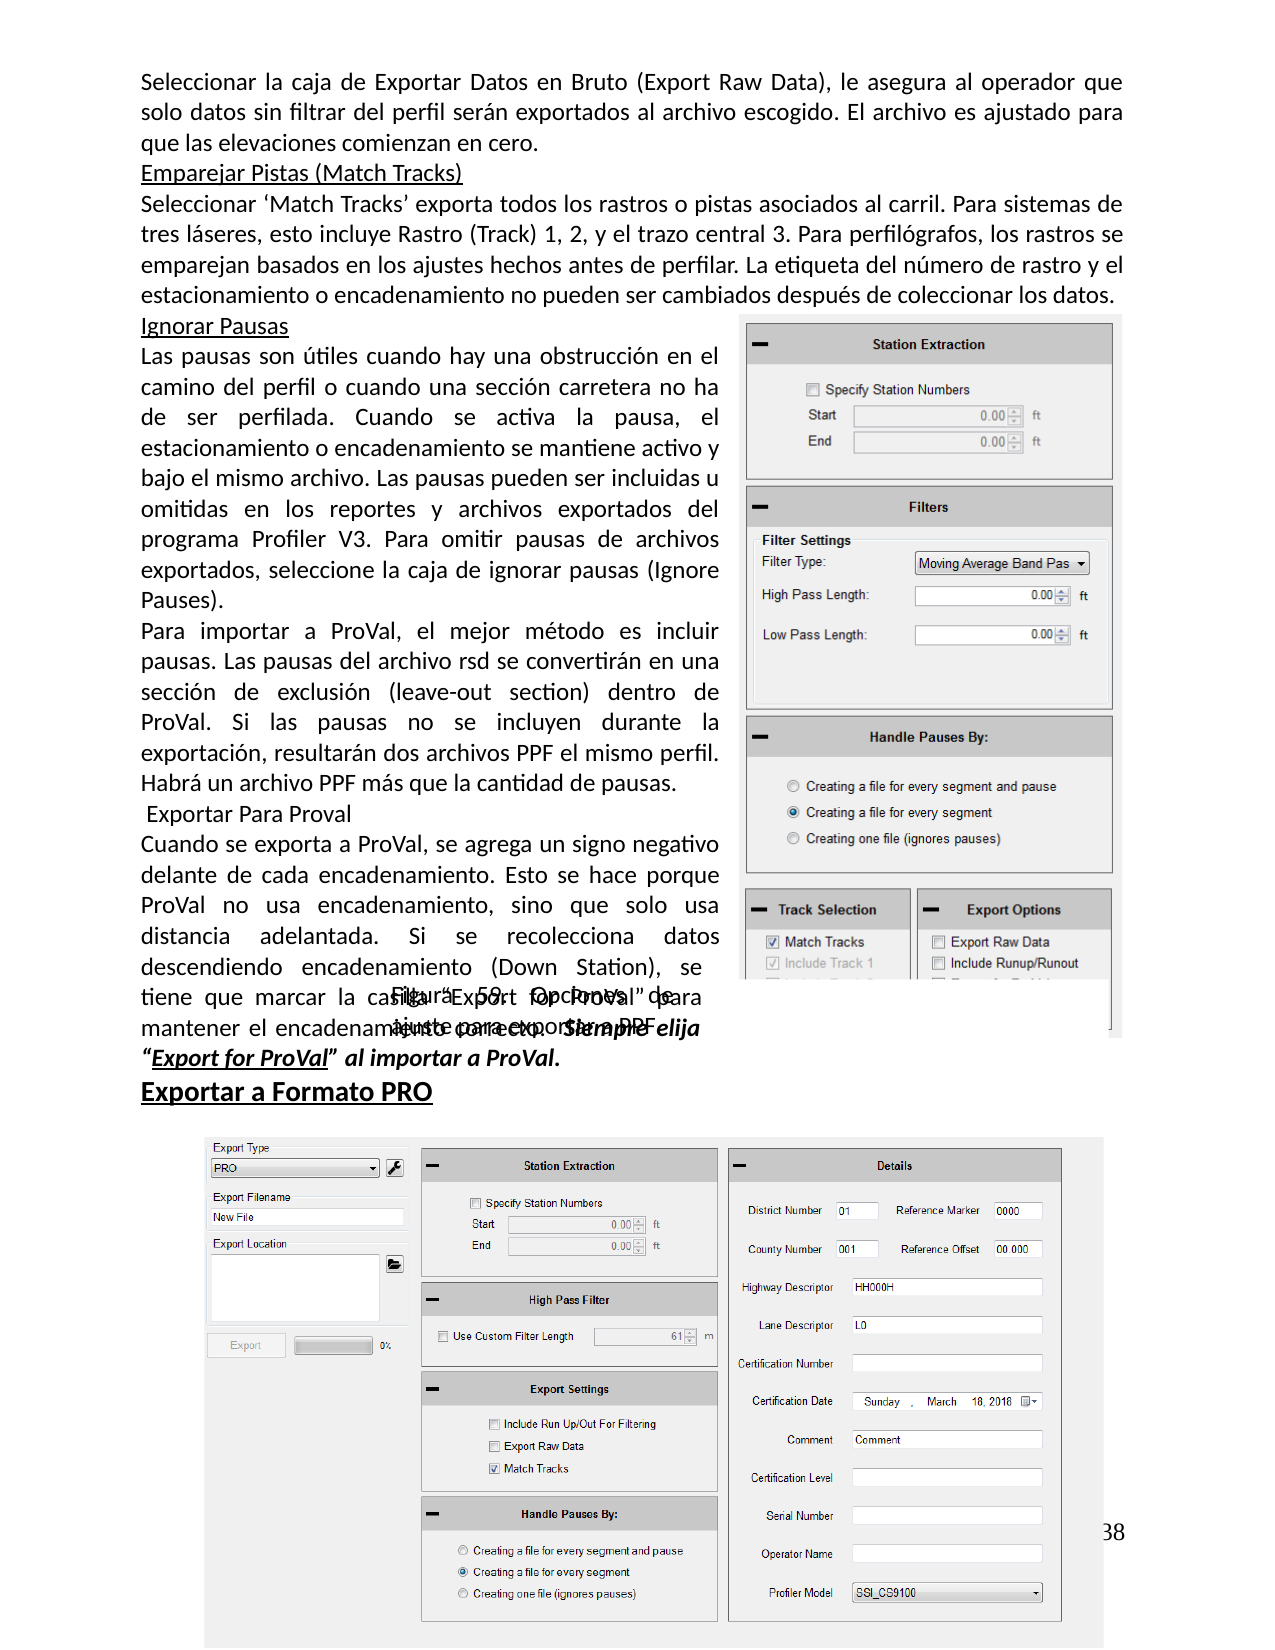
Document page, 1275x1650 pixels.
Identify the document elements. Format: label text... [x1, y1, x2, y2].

text Cuando se exporta a ProVal, se agrega un signo negativo delante de cada encadenamiento. Esto se hace porque ProVal no usa encadenamiento, sino que solo usa distancia adelantada. Si se recolecciona datos descendiendo encadenamiento (Down Station), se tiene que marcar la casilla “Export for ProVal” para mantener el encadenamiento correcto. Siempre elija “Export for ProVal” al importar a ProVal. [141, 737, 1125, 981]
subtitle Ignorar Pausas [141, 218, 1125, 249]
text Seleccionar ‘Match Tracks’ exporta todos los rastros o pistas asociados al carril. Para sistemas de tres láseres, esto incluye Rastro (Track) 1, 2, y el trazo central 3. Para perfilógrafos, los rastros se emparejan basados en los ajustes hechos antes de perfilar. La etiqueta del número de rastro y el estacionamiento o encadenamiento no pueden ser cambiados después de coleccionar los datos. [141, 96, 1125, 218]
text Exportar Para Proval [141, 707, 738, 737]
picture [738, 222, 1123, 944]
subtitle Exportar a Formato PRO [141, 981, 1125, 1017]
subtitle Emparejar Pistas (Match Tracks) [141, 66, 1125, 96]
text Las pausas son útiles cuando hay una obstrucción en el camino del perfil o cuando una sección carretera no ha de ser perfilada. Cuando se activa la pausa, el estacionamiento o encadenamiento se mantiene activo y bajo el mismo archivo. Las pausas pueden ser incluidas u omitidas en los reportes y archivos exportados del programa Profiler V3. Para omitir pausas de archivos exportados, seleccione la caja de ignorar pausas (Ignore Pauses). [141, 249, 738, 523]
picture [203, 1049, 1103, 1559]
text Para importar a ProVal, el mejor método es incluir pausas. Las pausas del archivo rsd se convertirán en una sección de exclusión (leave-out section) dentro de ProVal. Si las pausas no se incluyen durante la exportación, resultarán dos archivos PPF el mismo perfil. Habrá un archivo PPF más que la cantidad de pausas. [141, 523, 738, 707]
